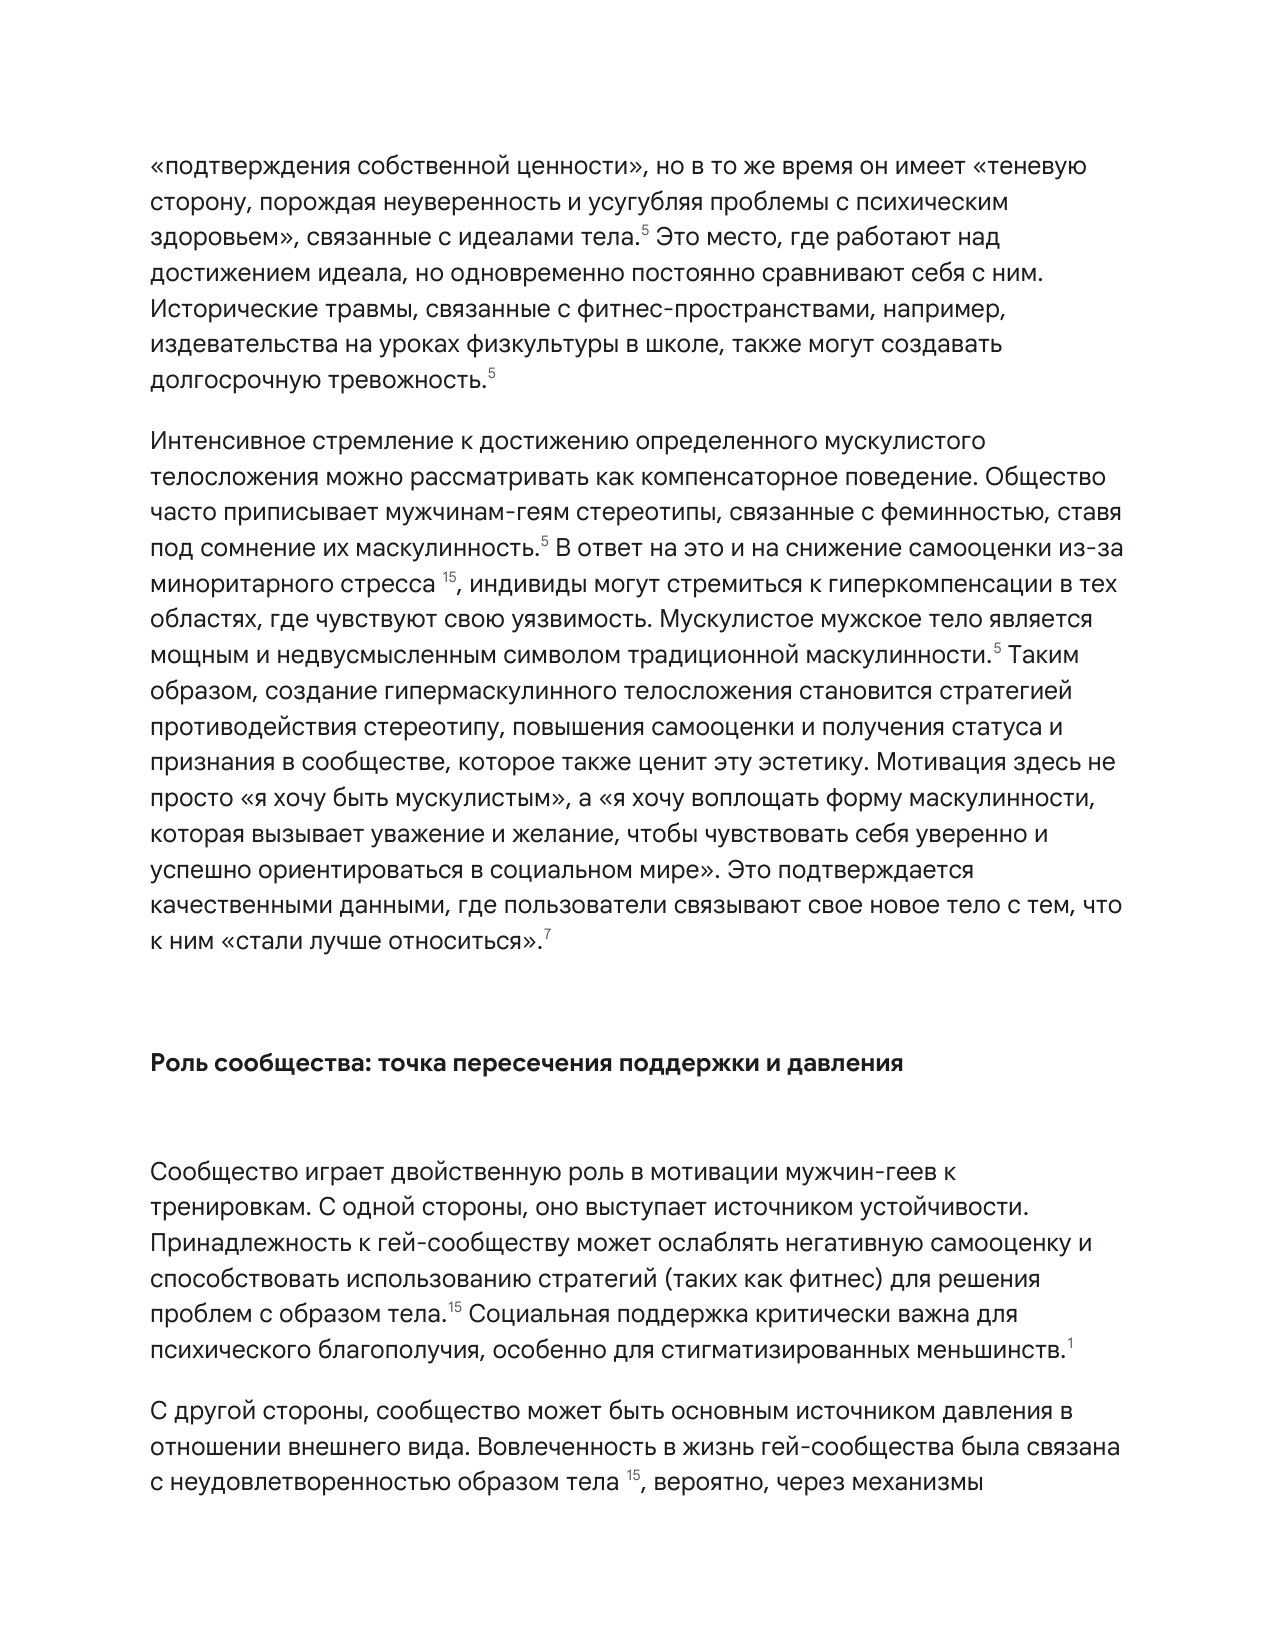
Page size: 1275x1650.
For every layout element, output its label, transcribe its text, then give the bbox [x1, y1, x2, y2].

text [150, 1395, 1125, 1498]
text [150, 150, 1125, 396]
text Сообщество играет двойственную роль в мотивации мужчин-геев к тренировкам. С одной стороны, оно выступает источником устойчивости. Принадлежность к гей-сообществу может ослаблять негативную самооценку и способствовать использованию стратегий (таких как фитнес) для решения проблем с образом тела.15 Социальная поддержка критически важна для психического благополучия, особенно для стигматизированных меньшинств.1 [150, 1156, 1125, 1366]
subtitle Роль сообщества: точка пересечения поддержки и давления [150, 1047, 1125, 1078]
text Интенсивное стремление к достижению определенного мускулистого телосложения можно рассматривать как компенсаторное поведение. Общество часто приписывает мужчинам-геям стереотипы, связанные с феминностью, ставя под сомнение их маскулинность.5 В ответ на это и на снижение самооценки из-за миноритарного стресса 15, индивиды могут стремиться к гиперкомпенсации в тех областях, где чувствуют свою уязвимость. Мускулистое мужское тело является мощным и недвусмысленным символом традиционной маскулинности.5 Таким образом, создание гипермаскулинного телосложения становится стратегией противодействия стереотипу, повышения самооценки и получения статуса и признания в сообществе, которое также ценит эту эстетику. Мотивация здесь не просто «я хочу быть мускулистым», а «я хочу воплощать форму маскулинности, которая вызывает уважение и желание, чтобы чувствовать себя уверенно и успешно ориентироваться в социальном мире». Это подтверждается качественными данными, где пользователи связывают свое новое тело с тем, что к ним «стали лучше относиться».7 [150, 425, 1125, 957]
